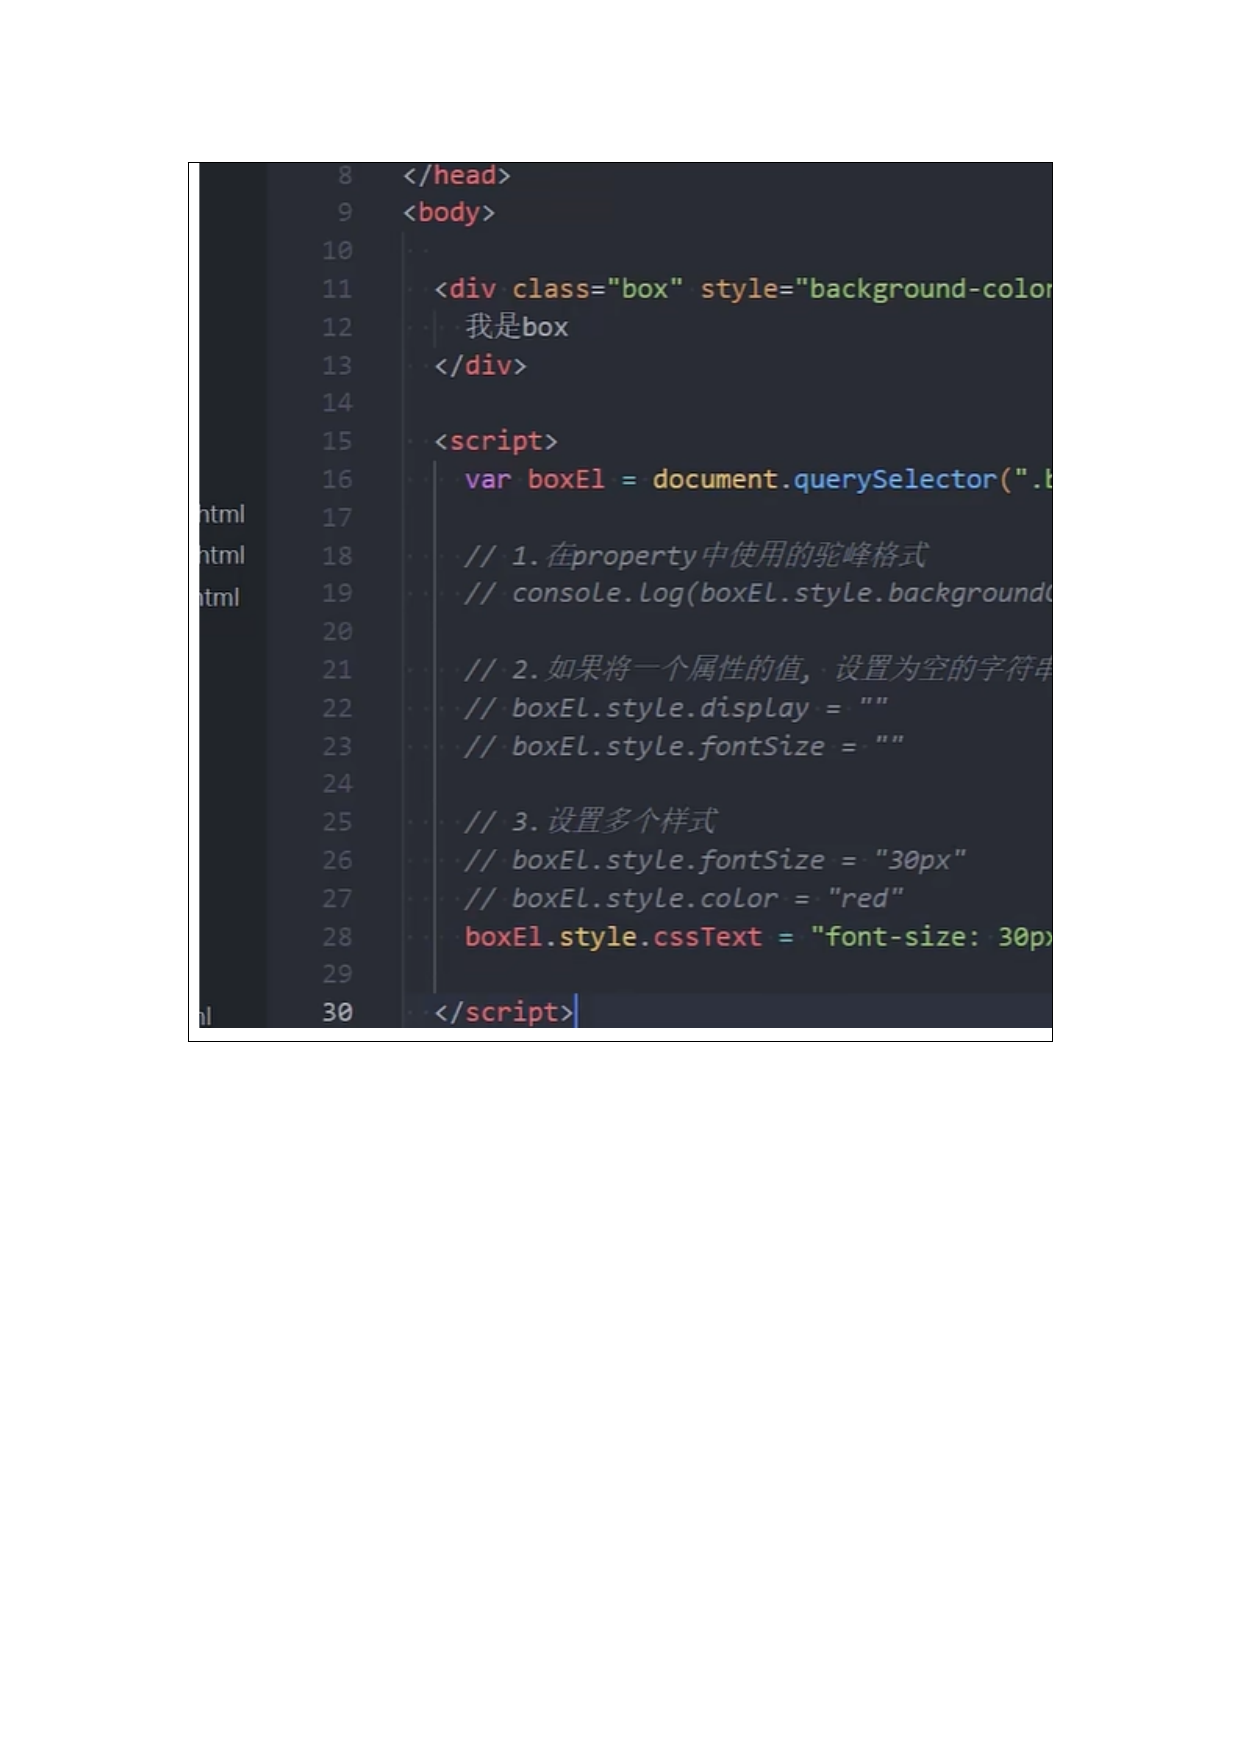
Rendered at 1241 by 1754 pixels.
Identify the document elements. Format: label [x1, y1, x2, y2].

table_cell [189, 163, 1052, 1041]
picture [199, 163, 1053, 1028]
